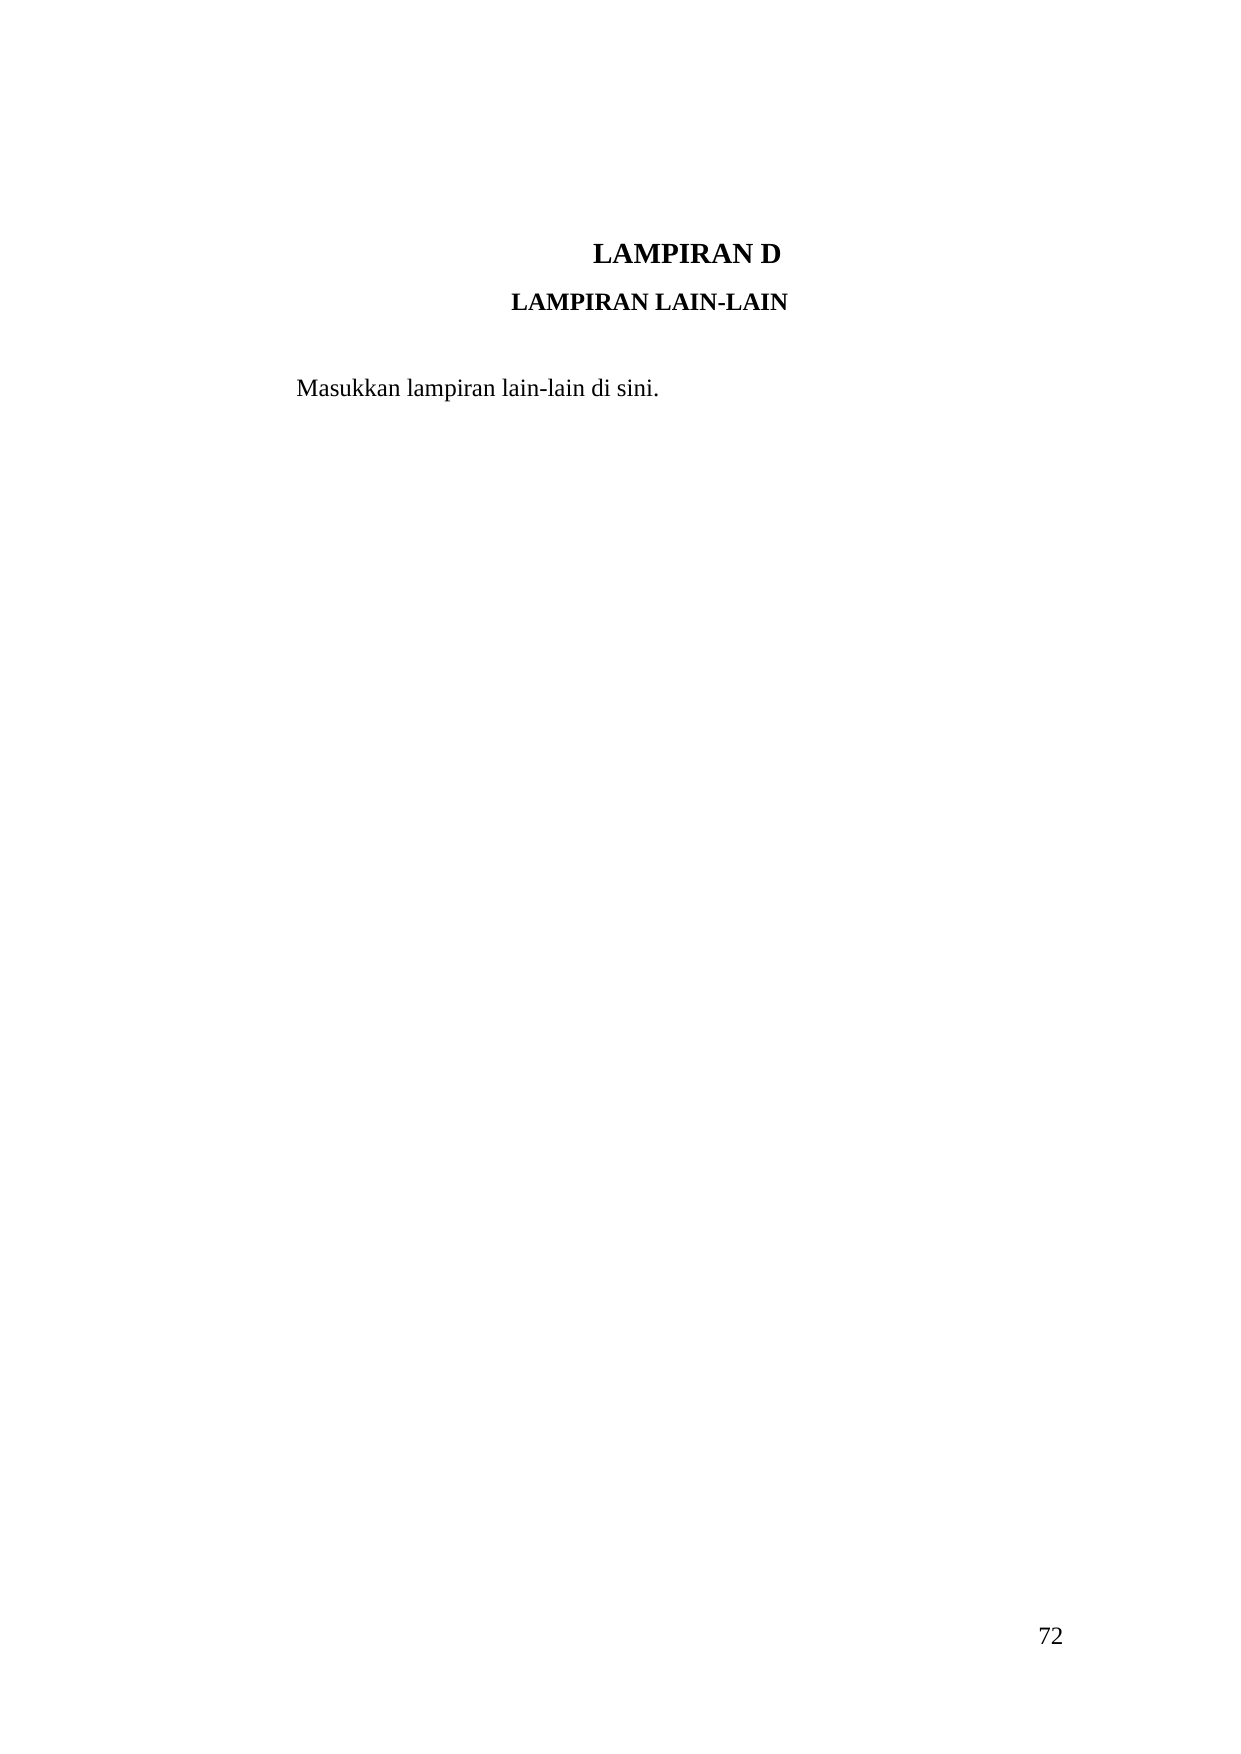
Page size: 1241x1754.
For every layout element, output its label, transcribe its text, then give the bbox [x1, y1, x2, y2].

text LAMPIRAN LAIN-LAIN [236, 287, 1063, 315]
subtitle LAMPIRAN D [311, 236, 1063, 270]
text Masukkan lampiran lain-lain di sini. [236, 373, 1063, 402]
